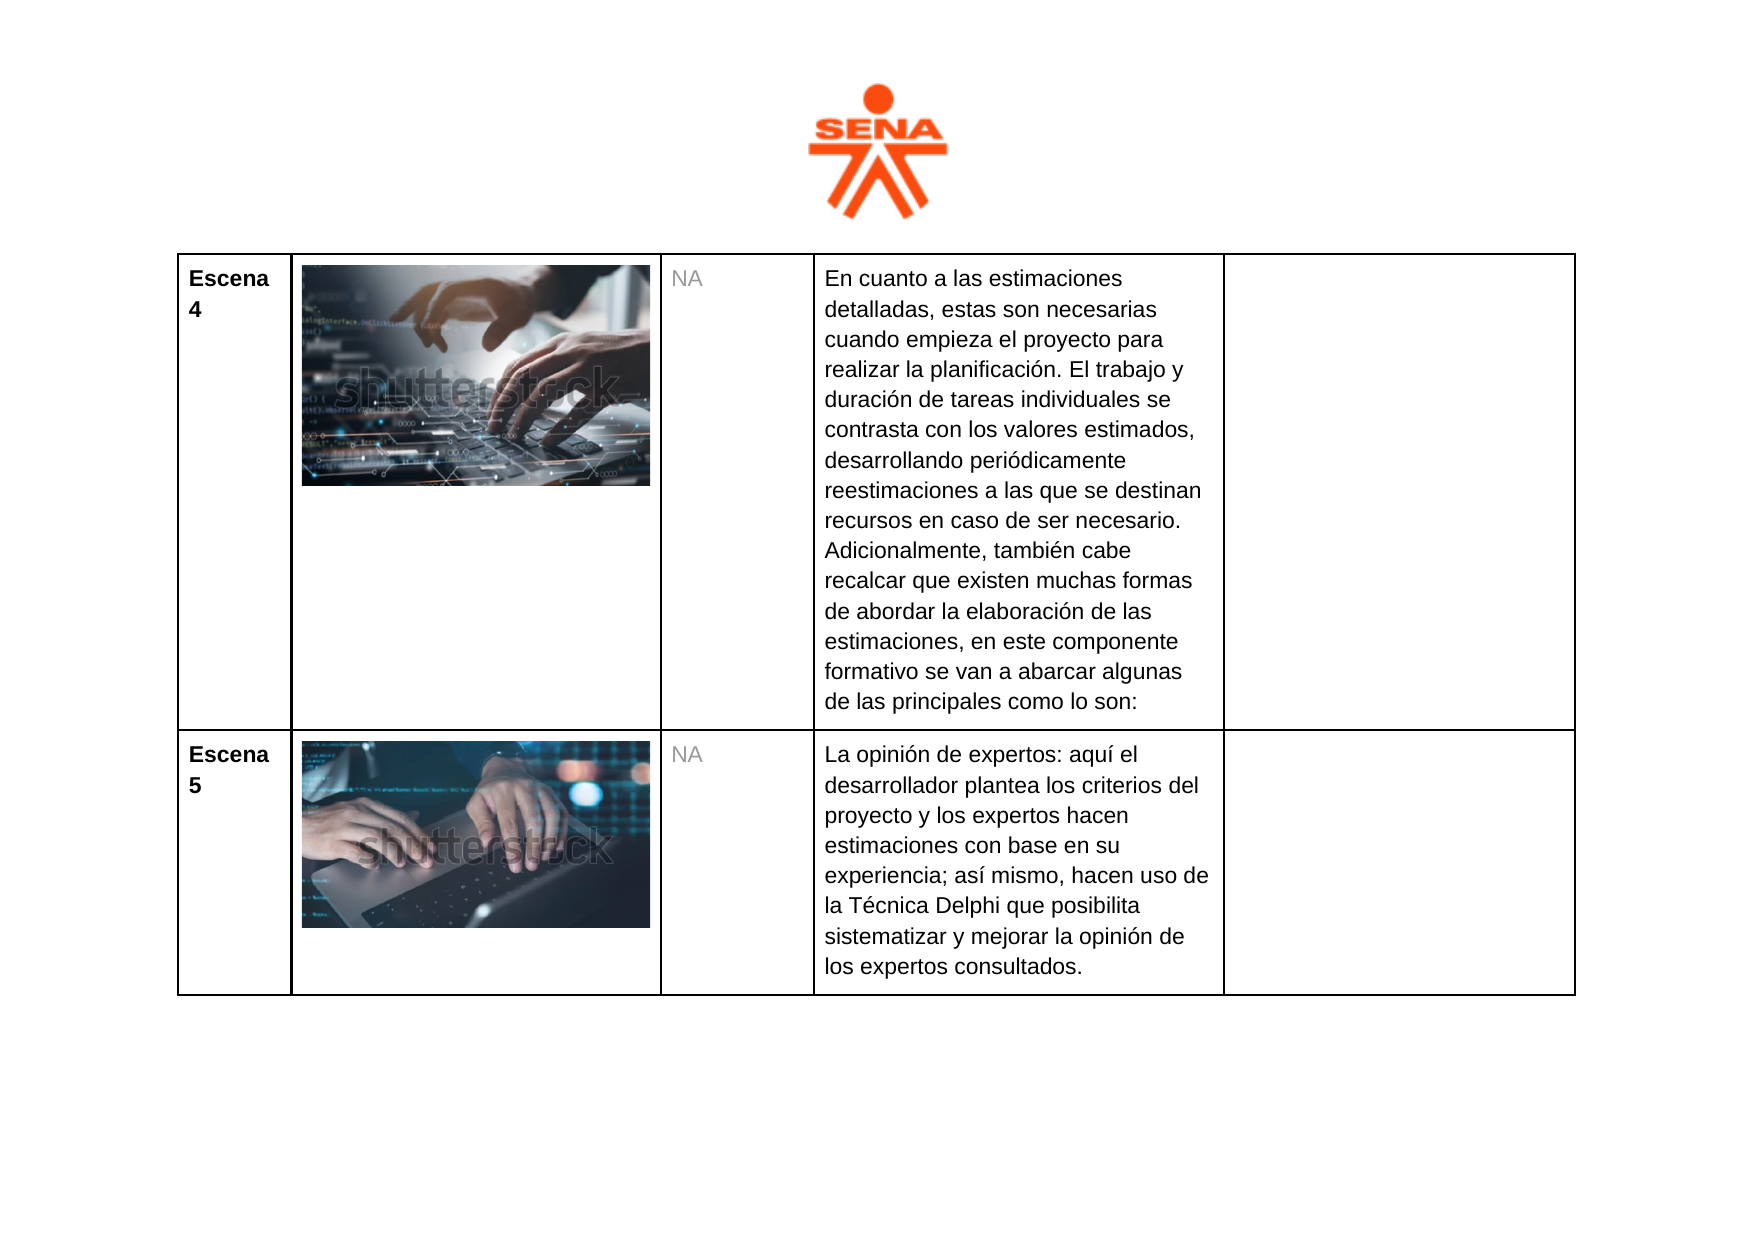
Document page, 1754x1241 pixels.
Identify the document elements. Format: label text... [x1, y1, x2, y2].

picture [301, 741, 651, 928]
table_cell [293, 255, 660, 729]
table_cell NA [662, 255, 813, 729]
table_cell Escena4 [179, 255, 290, 729]
picture [301, 265, 651, 486]
table_cell NA [662, 731, 813, 993]
table_cell En cuanto a las estimaciones detalladas, estas son necesarias cuando empieza el proyecto para realizar la planificación. El trabajo y duración de tareas individuales se contrasta con los valores estimados, desarrollando periódicamente reestimaciones a las que se destinan recursos en caso de ser necesario. Adicionalmente, también cabe recalcar que existen muchas formas de abordar la elaboración de las estimaciones, en este componente formativo se van a abarcar algunas de las principales como lo son: [815, 255, 1223, 729]
table_cell [1225, 255, 1574, 729]
table_cell La opinión de expertos: aquí el desarrollador plantea los criterios del proyecto y los expertos hacen estimaciones con base en su experiencia; así mismo, hacen uso de la Técnica Delphi que posibilita sistematizar y mejorar la opinión de los expertos consultados. [815, 731, 1223, 993]
table_cell [1225, 731, 1574, 993]
table_cell Escena5 [179, 731, 290, 993]
picture [796, 75, 958, 227]
table_cell [293, 731, 660, 993]
